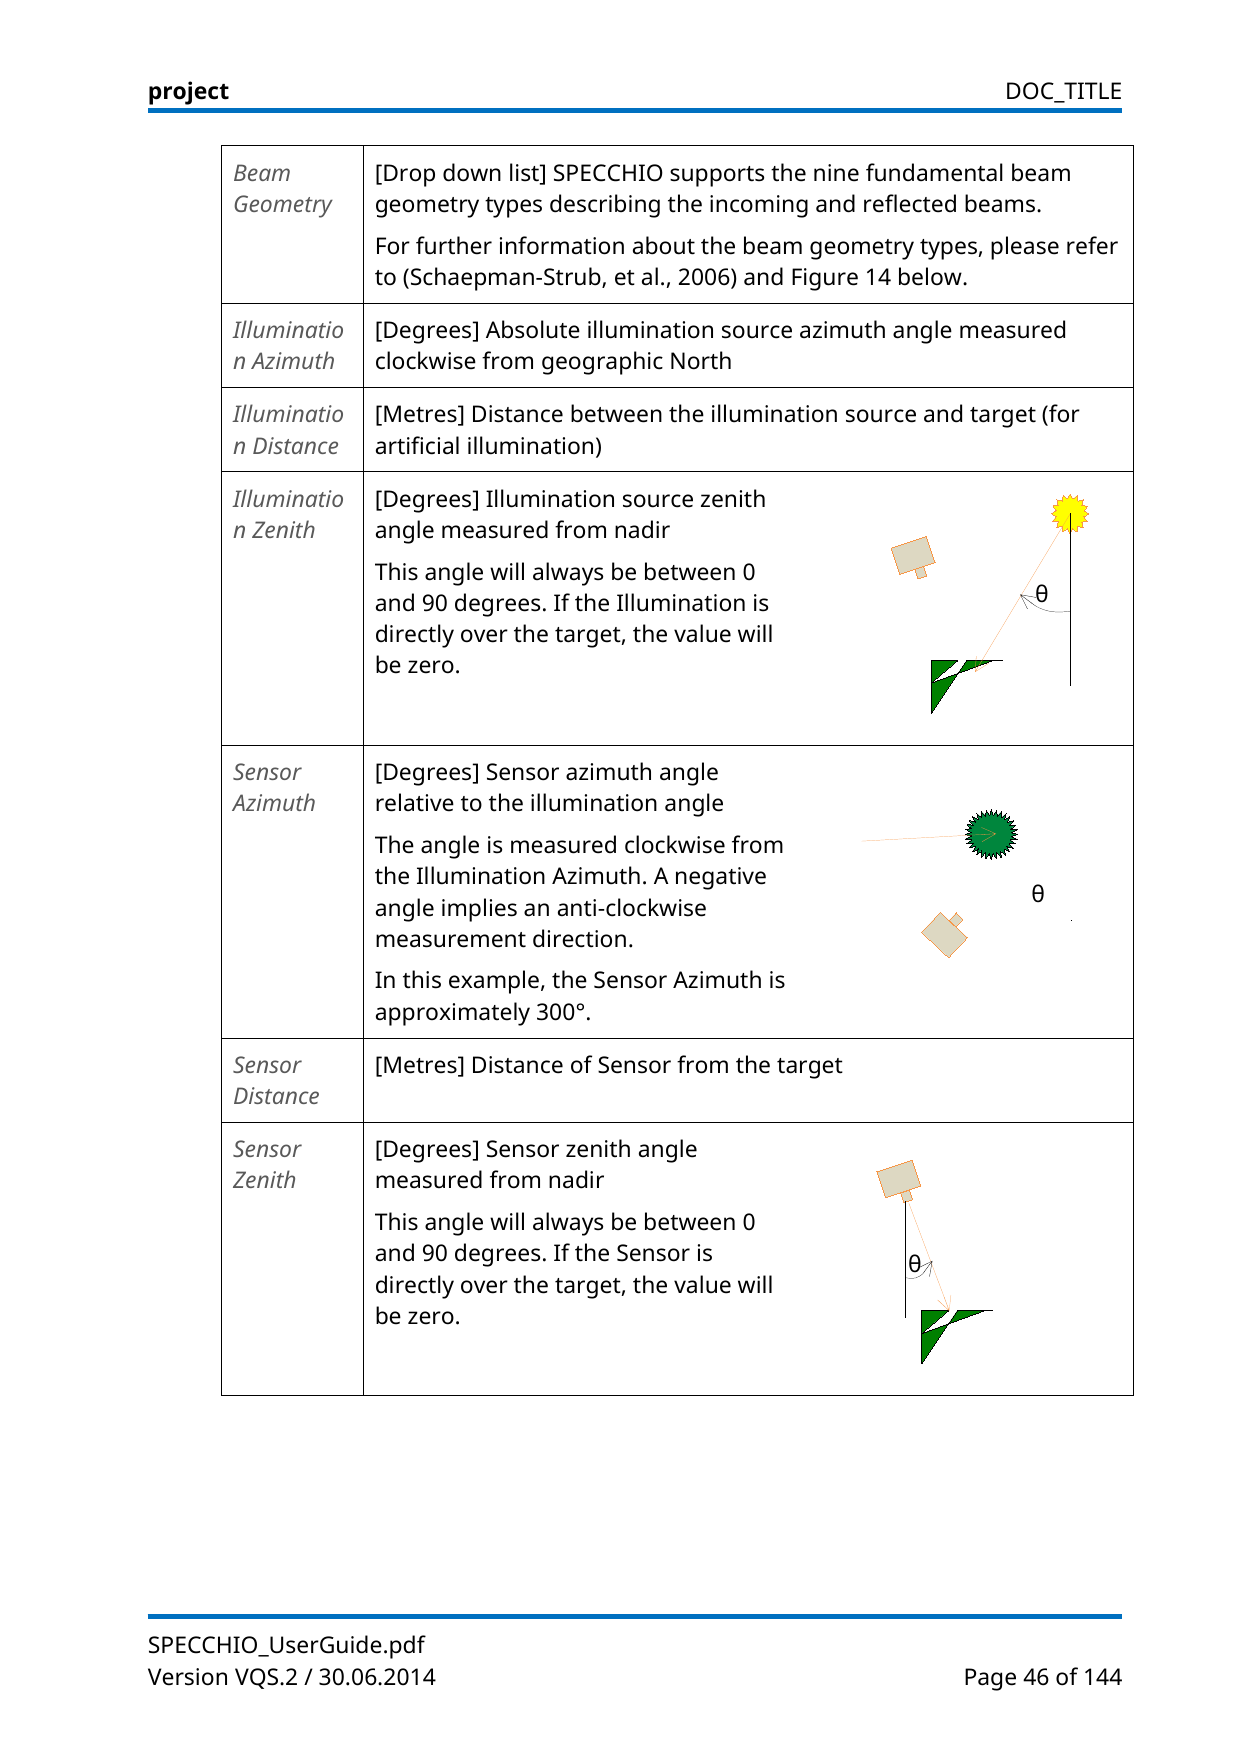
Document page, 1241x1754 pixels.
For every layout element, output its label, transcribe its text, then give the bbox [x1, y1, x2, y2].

table_cell Sensor Azimuth [222, 746, 363, 1037]
table_cell [Metres] Distance between the illumination source and target (for artificial illumination) [364, 388, 1133, 471]
table_cell [808, 472, 1133, 745]
table_cell [Metres] Distance of Sensor from the target [364, 1039, 1133, 1122]
table_cell Illumination Zenith [222, 472, 363, 745]
table_cell Illumination Azimuth [222, 304, 363, 387]
table_cell [808, 746, 1133, 1037]
table_cell [808, 1123, 1133, 1395]
table_cell Sensor Distance [222, 1039, 363, 1122]
table_cell Illumination Distance [222, 388, 363, 471]
table_cell [Degrees] Sensor azimuth angle relative to the illumination angle The angle is measured clockwise from the Illumination Azimuth. A negative angle implies an anti-clockwise measurement direction. In this example, the Sensor Azimuth is approximately 300°. [364, 746, 807, 1037]
table_header Beam Geometry [222, 146, 363, 302]
table_cell [Degrees] Absolute illumination source azimuth angle measured clockwise from geographic North [364, 304, 1133, 387]
table_header [Drop down list] SPECCHIO supports the nine fundamental beam geometry types describing the incoming and reflected beams. For further information about the beam geometry types, please refer to and Figure 14 below. [364, 146, 1133, 302]
table_cell Sensor Zenith [222, 1123, 363, 1395]
table_cell [Degrees] Illumination source zenith angle measured from nadir This angle will always be between 0 and 90 degrees. If the Illumination is directly over the target, the value will be zero. [364, 472, 807, 745]
table_cell [Degrees] Sensor zenith angle measured from nadir This angle will always be between 0 and 90 degrees. If the Sensor is directly over the target, the value will be zero. [364, 1123, 807, 1395]
